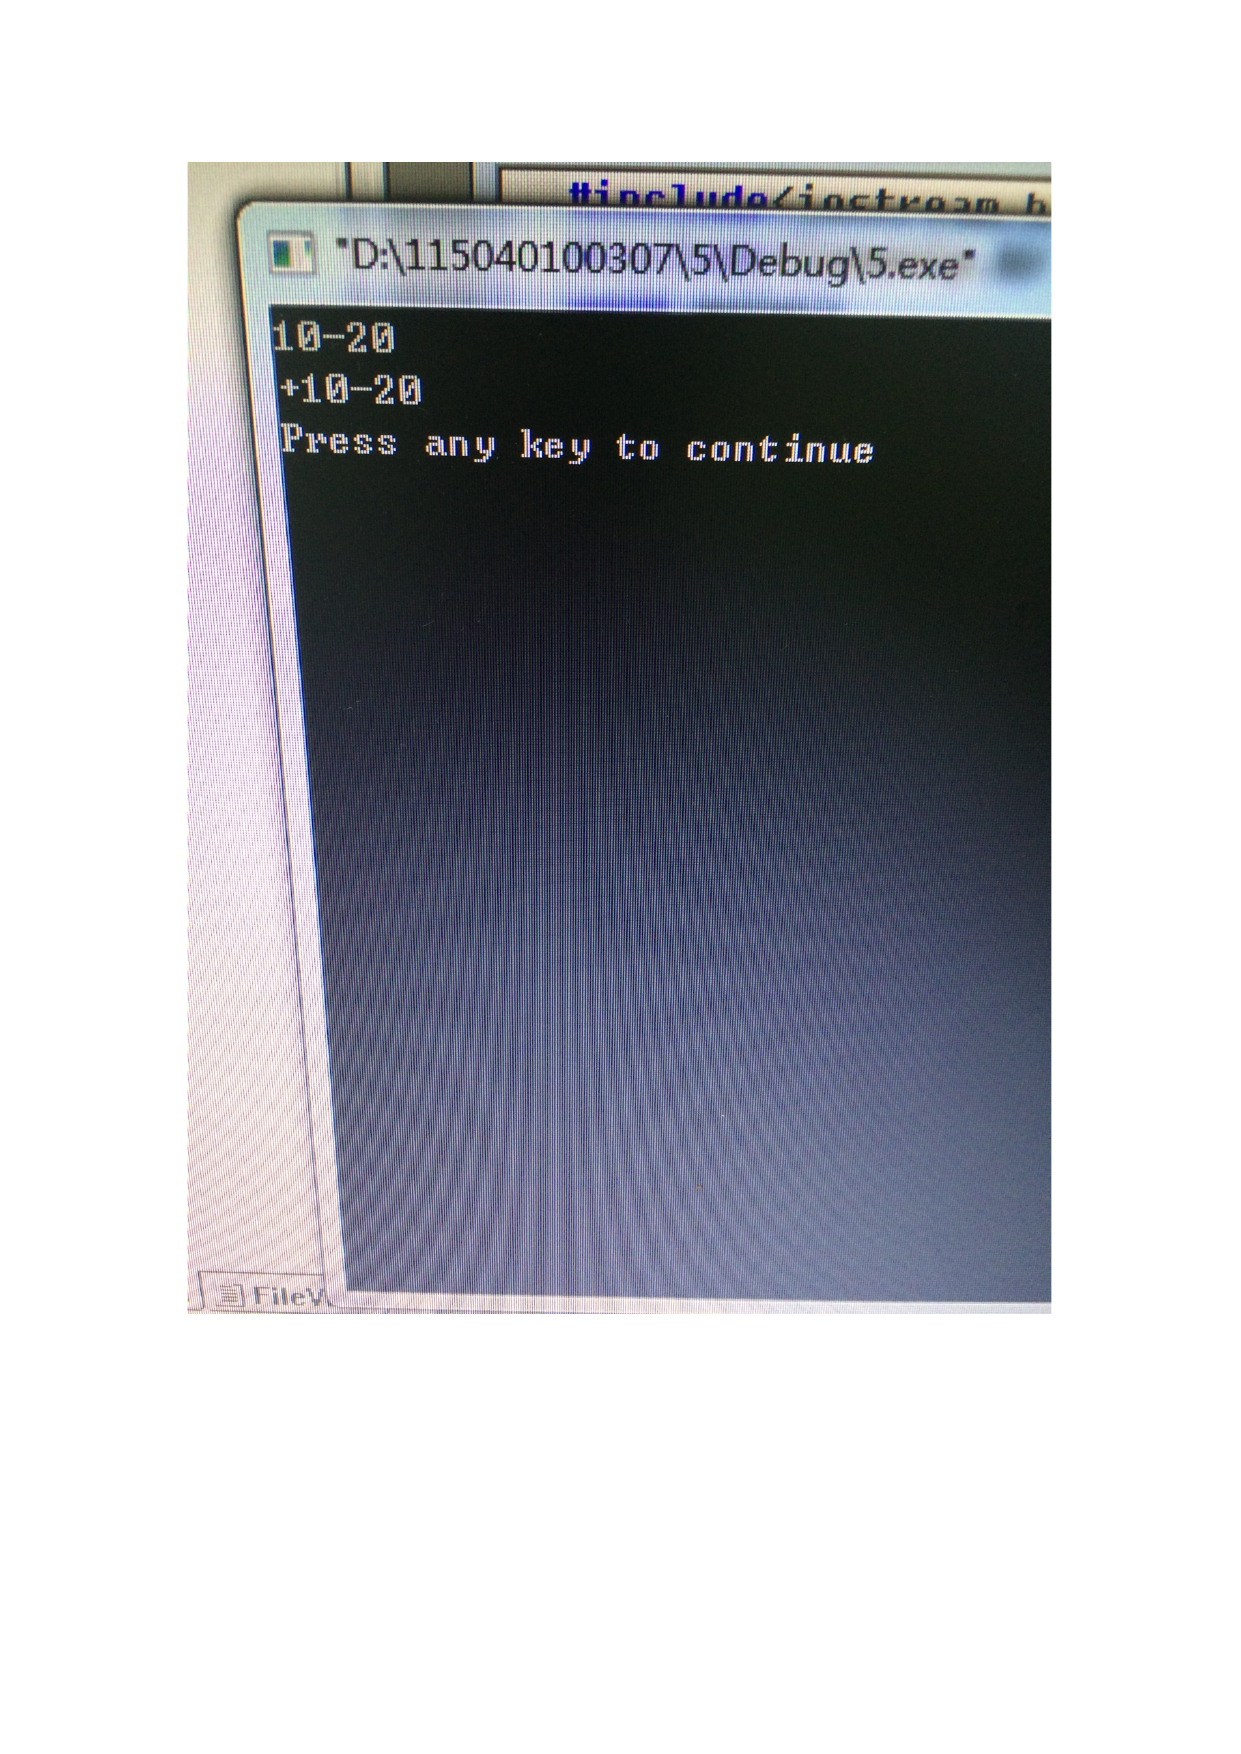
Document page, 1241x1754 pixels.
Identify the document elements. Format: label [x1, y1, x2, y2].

picture [187, 162, 1052, 1314]
